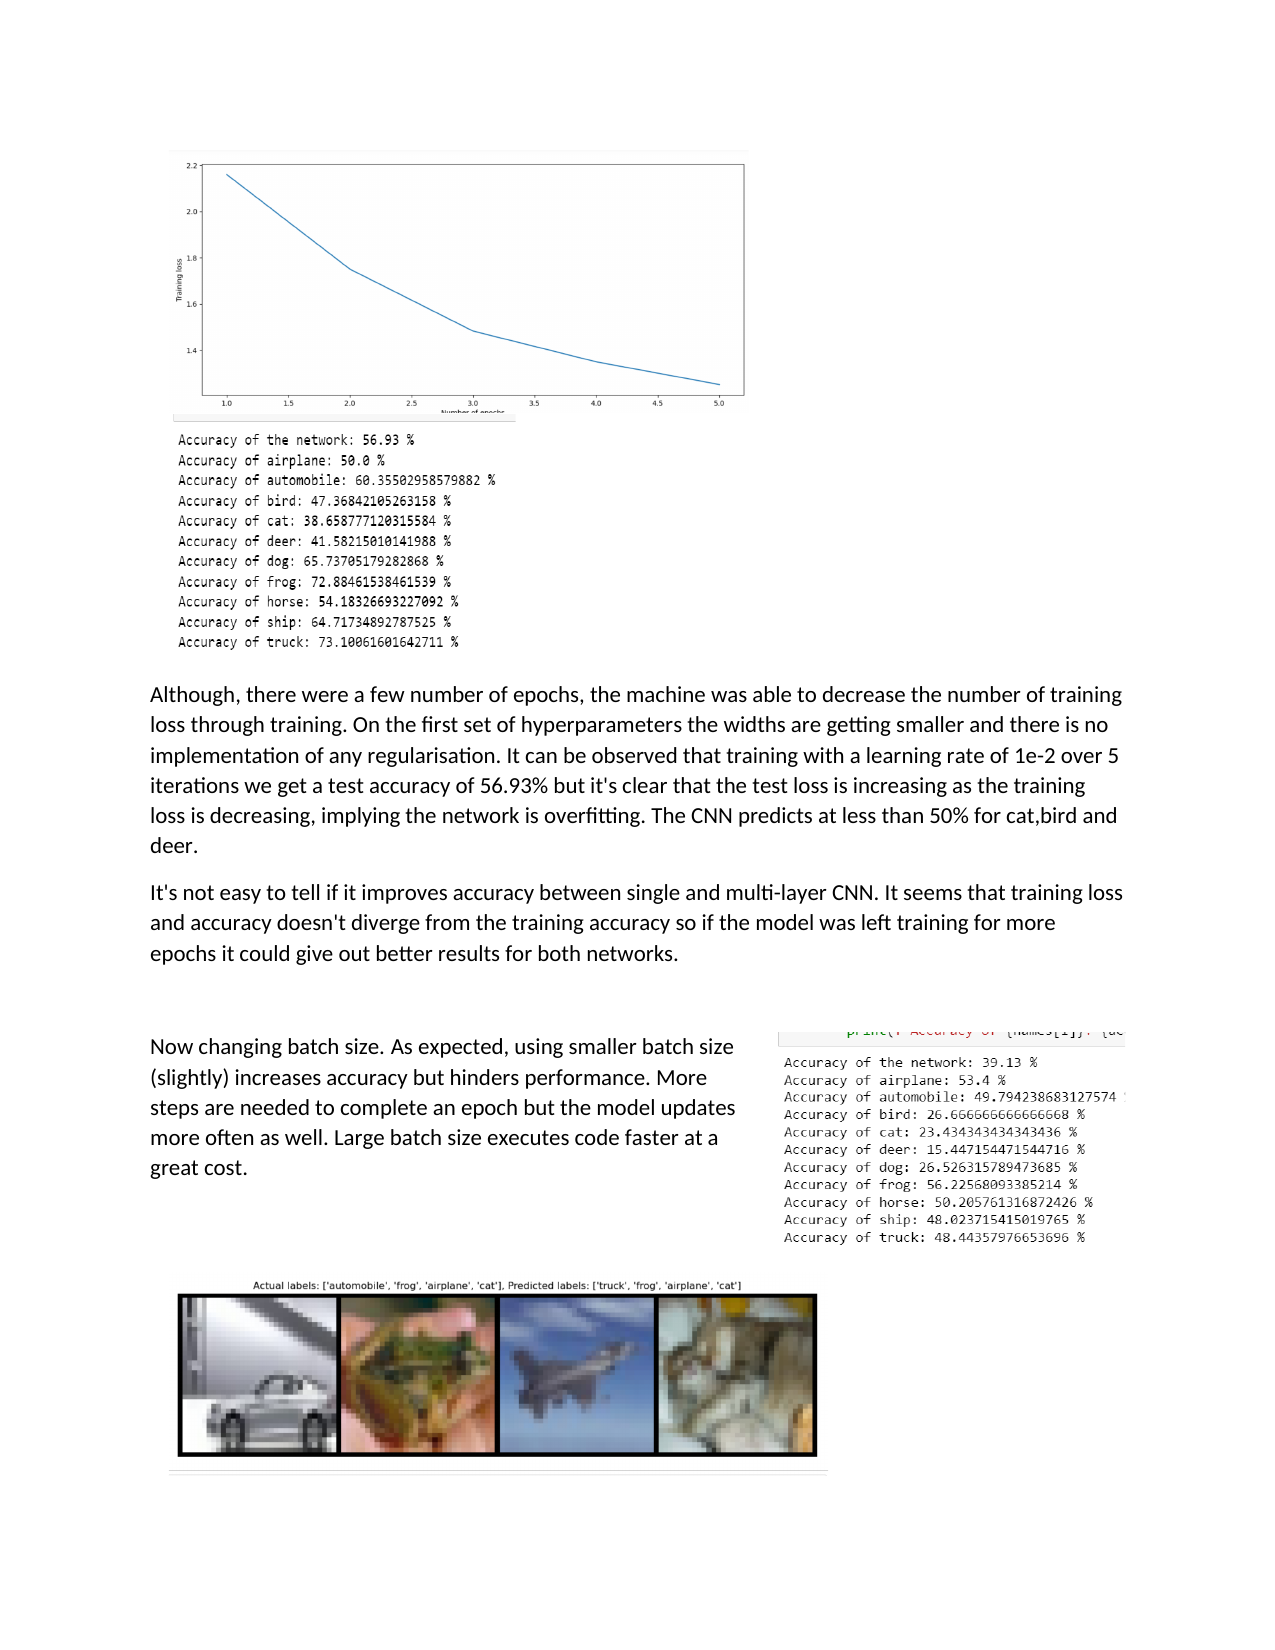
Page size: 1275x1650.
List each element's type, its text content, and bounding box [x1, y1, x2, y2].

text Although, there were a few number of epochs, the machine was able to decrease the number of training loss through training. On the first set of hyperparameters the widths are getting smaller and there is no implementation of any regularisation. It can be observed that training with a learning rate of 1e-2 over 5 iterations we get a test accuracy of 56.93% but it's clear that the test loss is increasing as the training loss is decreasing, implying the network is overfitting. The CNN predicts at less than 50% for cat,bird and deer. [150, 680, 1125, 859]
text It's not easy to tell if it improves accuracy between single and multi-layer CNN. It seems that training loss and accuracy doesn't diverge from the training accuracy so if the model was left training for more epochs it could give out better results for both networks. [150, 878, 1125, 967]
text Now changing batch size. As expected, using smaller batch size (slightly) increases accuracy but hinders performance. More steps are needed to complete an epoch but the model updates more often as well. Large batch size executes code faster at a great cost. [150, 1032, 759, 1181]
